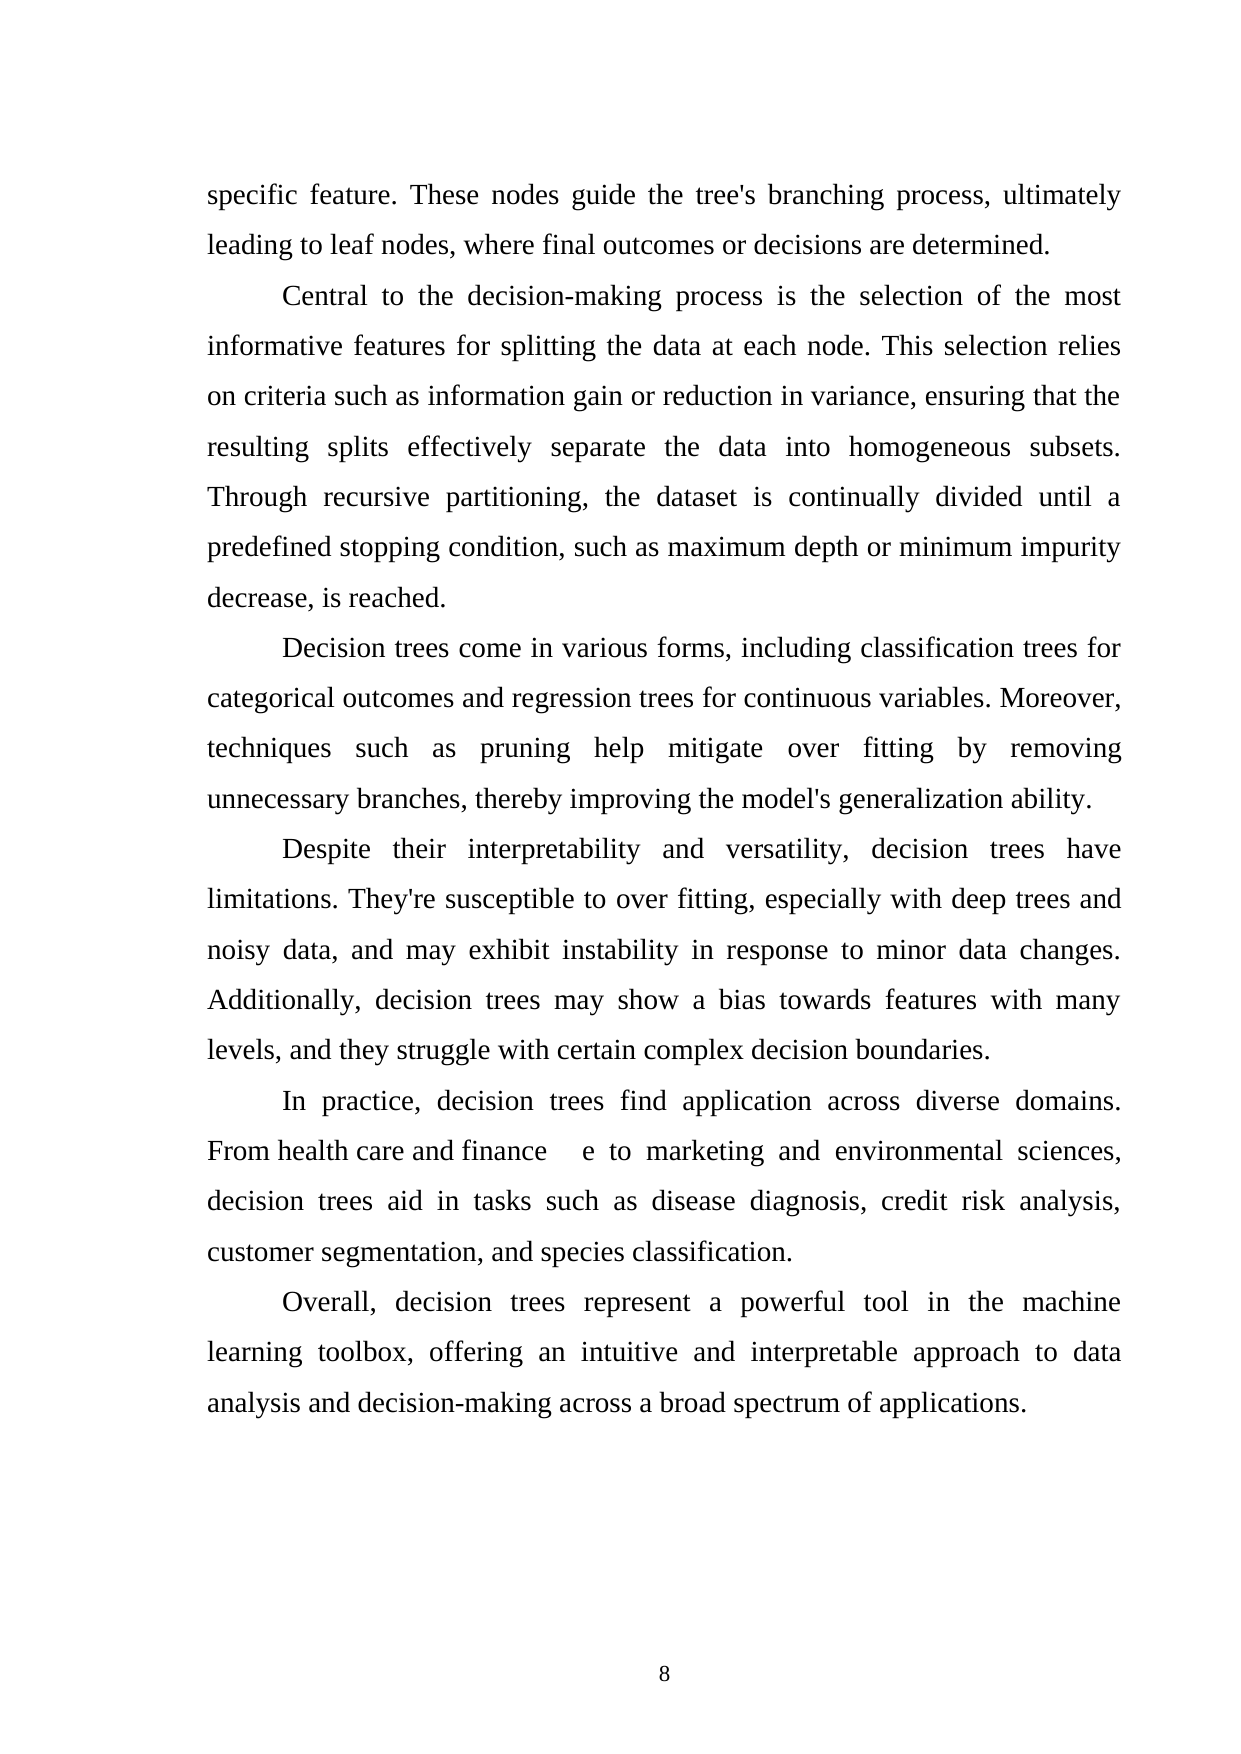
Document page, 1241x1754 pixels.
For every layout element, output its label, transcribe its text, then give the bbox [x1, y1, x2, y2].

text Overall, decision trees represent a powerful tool in the machine learning toolbox, offering an intuitive and interpretable approach to data analysis and decision-making across a broad spectrum of applications. [207, 1284, 1122, 1418]
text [207, 177, 1122, 261]
text Central to the decision-making process is the selection of the most informative features for splitting the data at each node. This selection relies on criteria such as information gain or reduction in variance, ensuring that the resulting splits effectively separate the data into homogeneous subsets. Through recursive partitioning, the dataset is continually divided until a predefined stopping condition, such as maximum depth or minimum impurity decrease, is reached. [207, 278, 1122, 613]
text Despite their interpretability and versatility, decision trees have limitations. They're susceptible to over fitting, especially with deep trees and noisy data, and may exhibit instability in response to minor data changes. Additionally, decision trees may show a bias towards features with many levels, and they struggle with certain complex decision boundaries. [207, 831, 1122, 1066]
text Decision trees come in various forms, including classification trees for categorical outcomes and regression trees for continuous variables. Moreover, techniques such as pruning help mitigate over fitting by removing unnecessary branches, thereby improving the model's generalization ability. [207, 630, 1122, 814]
text In practice, decision trees find application across diverse domains. From health care and finance e to marketing and environmental sciences, decision trees aid in tasks such as disease diagnosis, credit risk analysis, customer segmentation, and species classification. [207, 1083, 1122, 1267]
